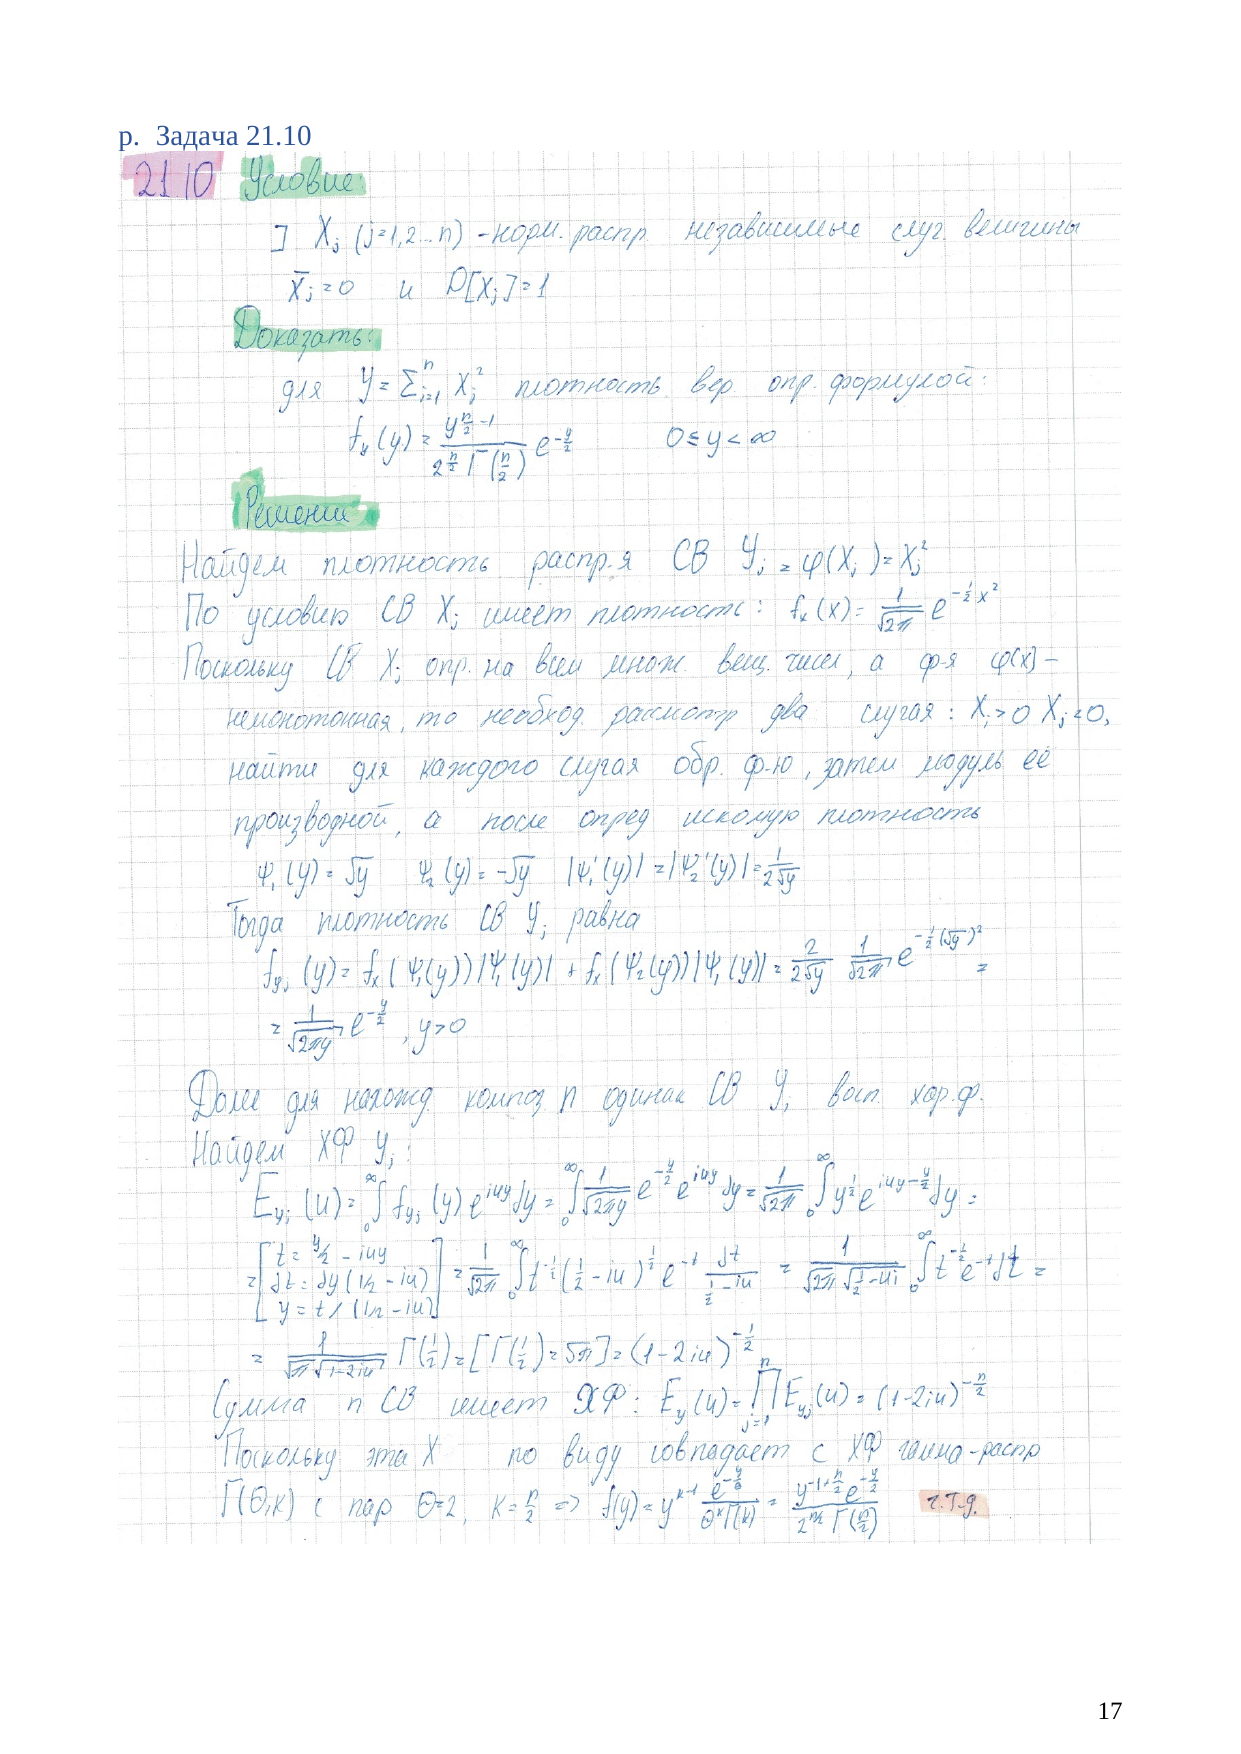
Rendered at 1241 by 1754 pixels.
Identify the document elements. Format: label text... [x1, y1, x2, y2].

subtitle Задача 21.10 [118, 118, 1122, 151]
picture [118, 151, 1122, 1544]
